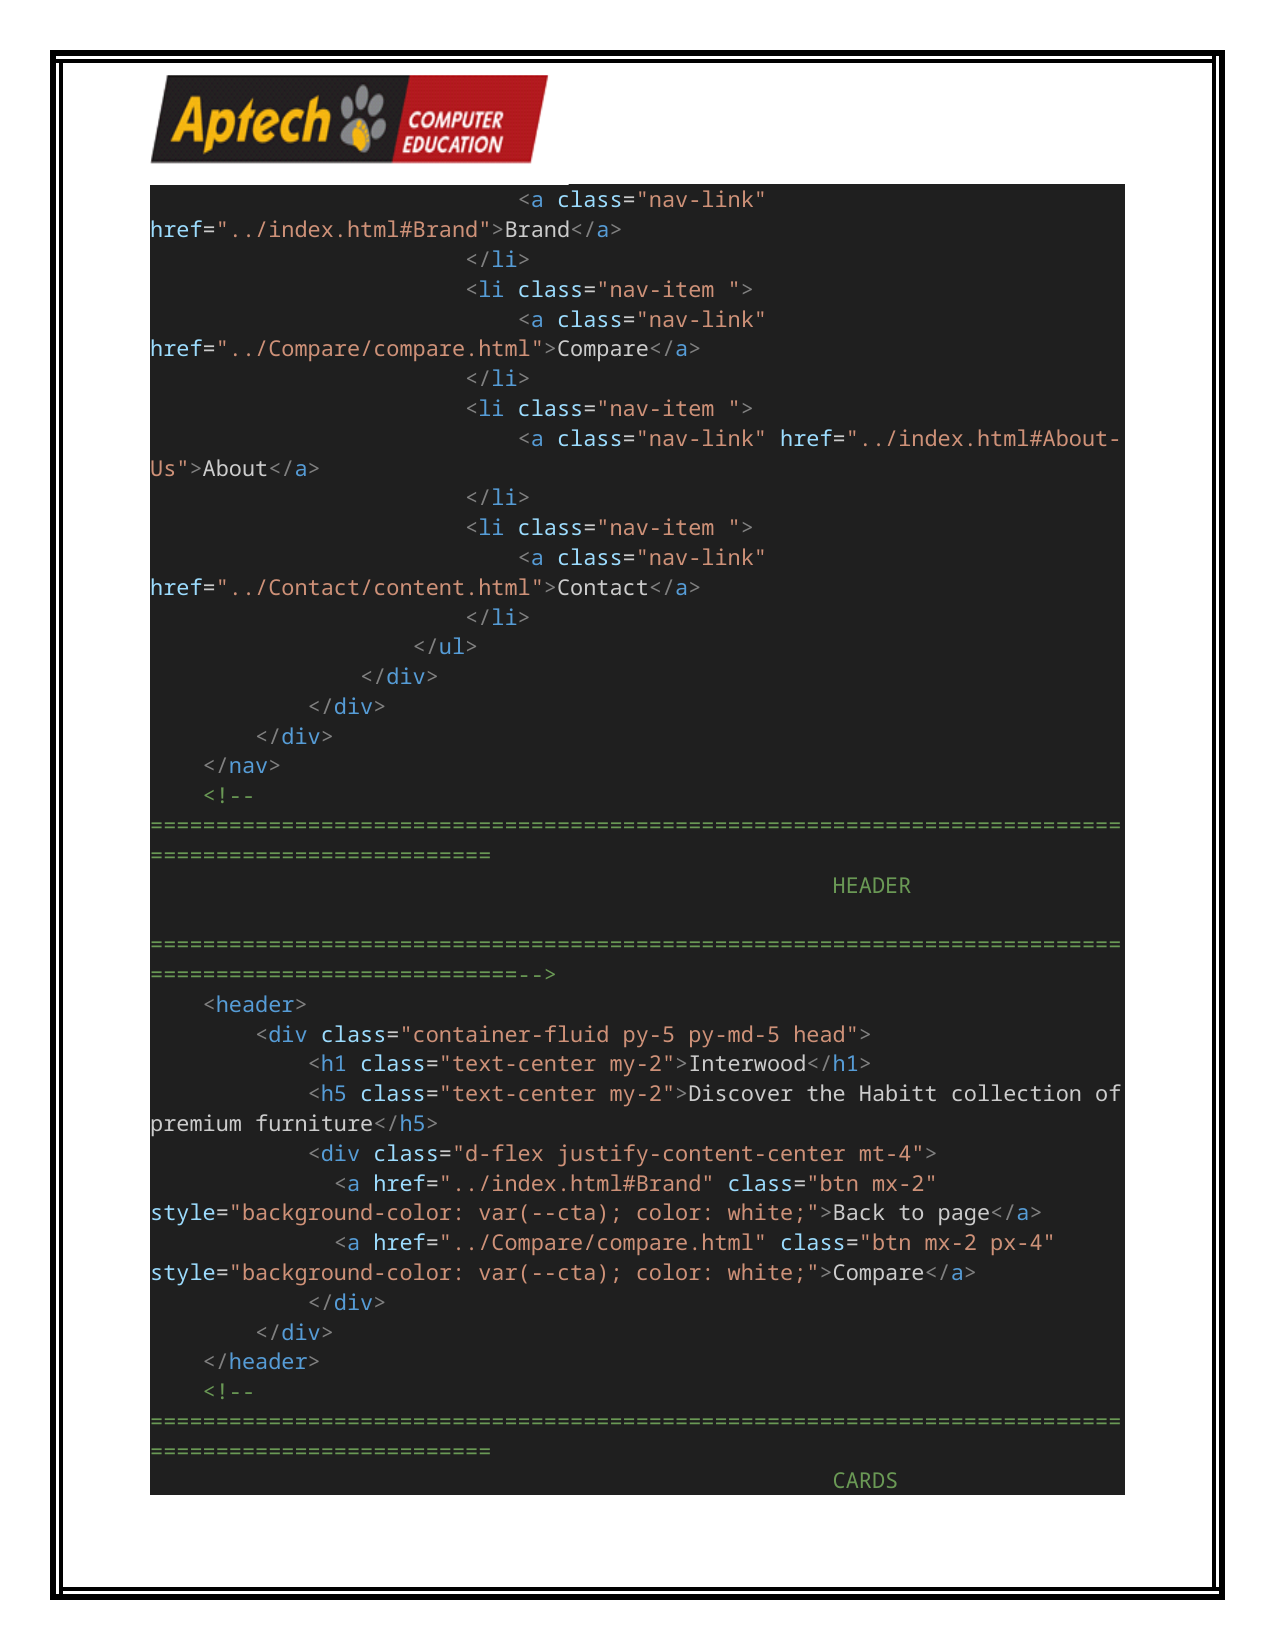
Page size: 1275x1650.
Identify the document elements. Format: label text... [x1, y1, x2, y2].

text <a class="nav-link" href="../index.html#Brand">Brand</a> [150, 184, 1125, 244]
text </div> [150, 721, 1125, 750]
text <li class="nav-item "> [150, 512, 1125, 542]
text <!-- ==================================================================================================== [150, 1376, 1125, 1465]
text <h5 class="text-center my-2">Discover the Habitt collection of premium furniture</h5> [150, 1078, 1125, 1138]
text </li> [150, 363, 1125, 393]
text </ul> [150, 631, 1125, 661]
picture [150, 75, 569, 185]
text <a class="nav-link" href="../Compare/compare.html">Compare</a> [150, 303, 1125, 363]
text <div class="d-flex justify-content-center mt-4"> [150, 1138, 1125, 1167]
text <h1 class="text-center my-2">Interwood</h1> [150, 1048, 1125, 1078]
text CARDS [150, 1465, 1125, 1495]
text </li> [150, 601, 1125, 631]
text </div> [150, 1316, 1125, 1346]
text <li class="nav-item "> [150, 274, 1125, 303]
text ======================================================================================================--> [150, 899, 1125, 989]
text </div> [150, 1287, 1125, 1316]
text </li> [150, 482, 1125, 512]
text <a href="../index.html#Brand" class="btn mx-2" style="background-color: var(--cta); color: white;">Back to page</a> [150, 1167, 1125, 1227]
text HEADER [150, 869, 1125, 899]
text </nav> [150, 750, 1125, 780]
text </div> [150, 691, 1125, 721]
text <div class="container-fluid py-5 py-md-5 head"> [150, 1018, 1125, 1048]
text </div> [150, 661, 1125, 691]
text </li> [150, 244, 1125, 274]
text <a class="nav-link" href="../index.html#About-Us">About</a> [150, 423, 1125, 482]
text <!-- ==================================================================================================== [150, 780, 1125, 869]
text <li class="nav-item "> [150, 393, 1125, 423]
text <a class="nav-link" href="../Contact/content.html">Contact</a> [150, 542, 1125, 601]
text </header> [150, 1346, 1125, 1376]
text <header> [150, 989, 1125, 1018]
text <a href="../Compare/compare.html" class="btn mx-2 px-4" style="background-color: var(--cta); color: white;">Compare</a> [150, 1227, 1125, 1287]
